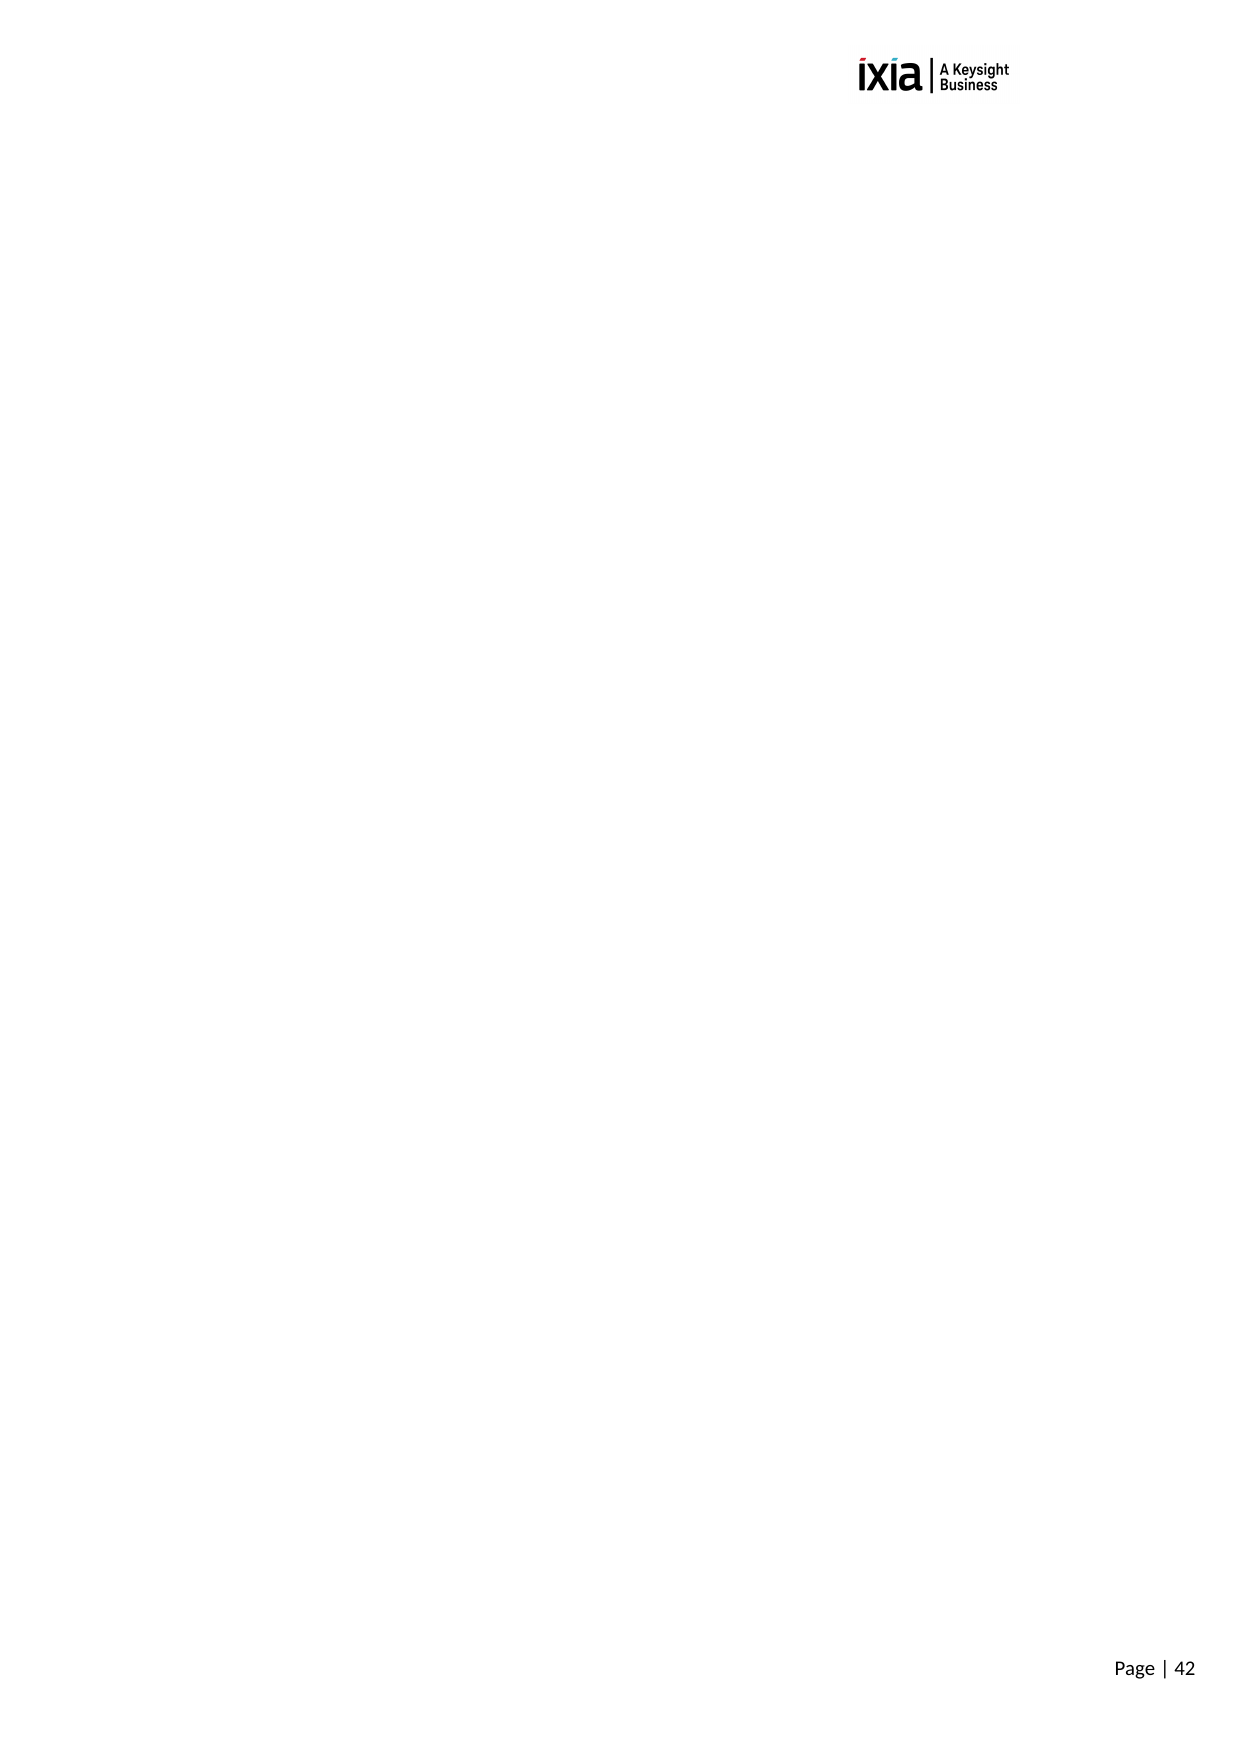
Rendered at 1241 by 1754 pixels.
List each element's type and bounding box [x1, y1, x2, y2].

picture [847, 45, 1021, 104]
